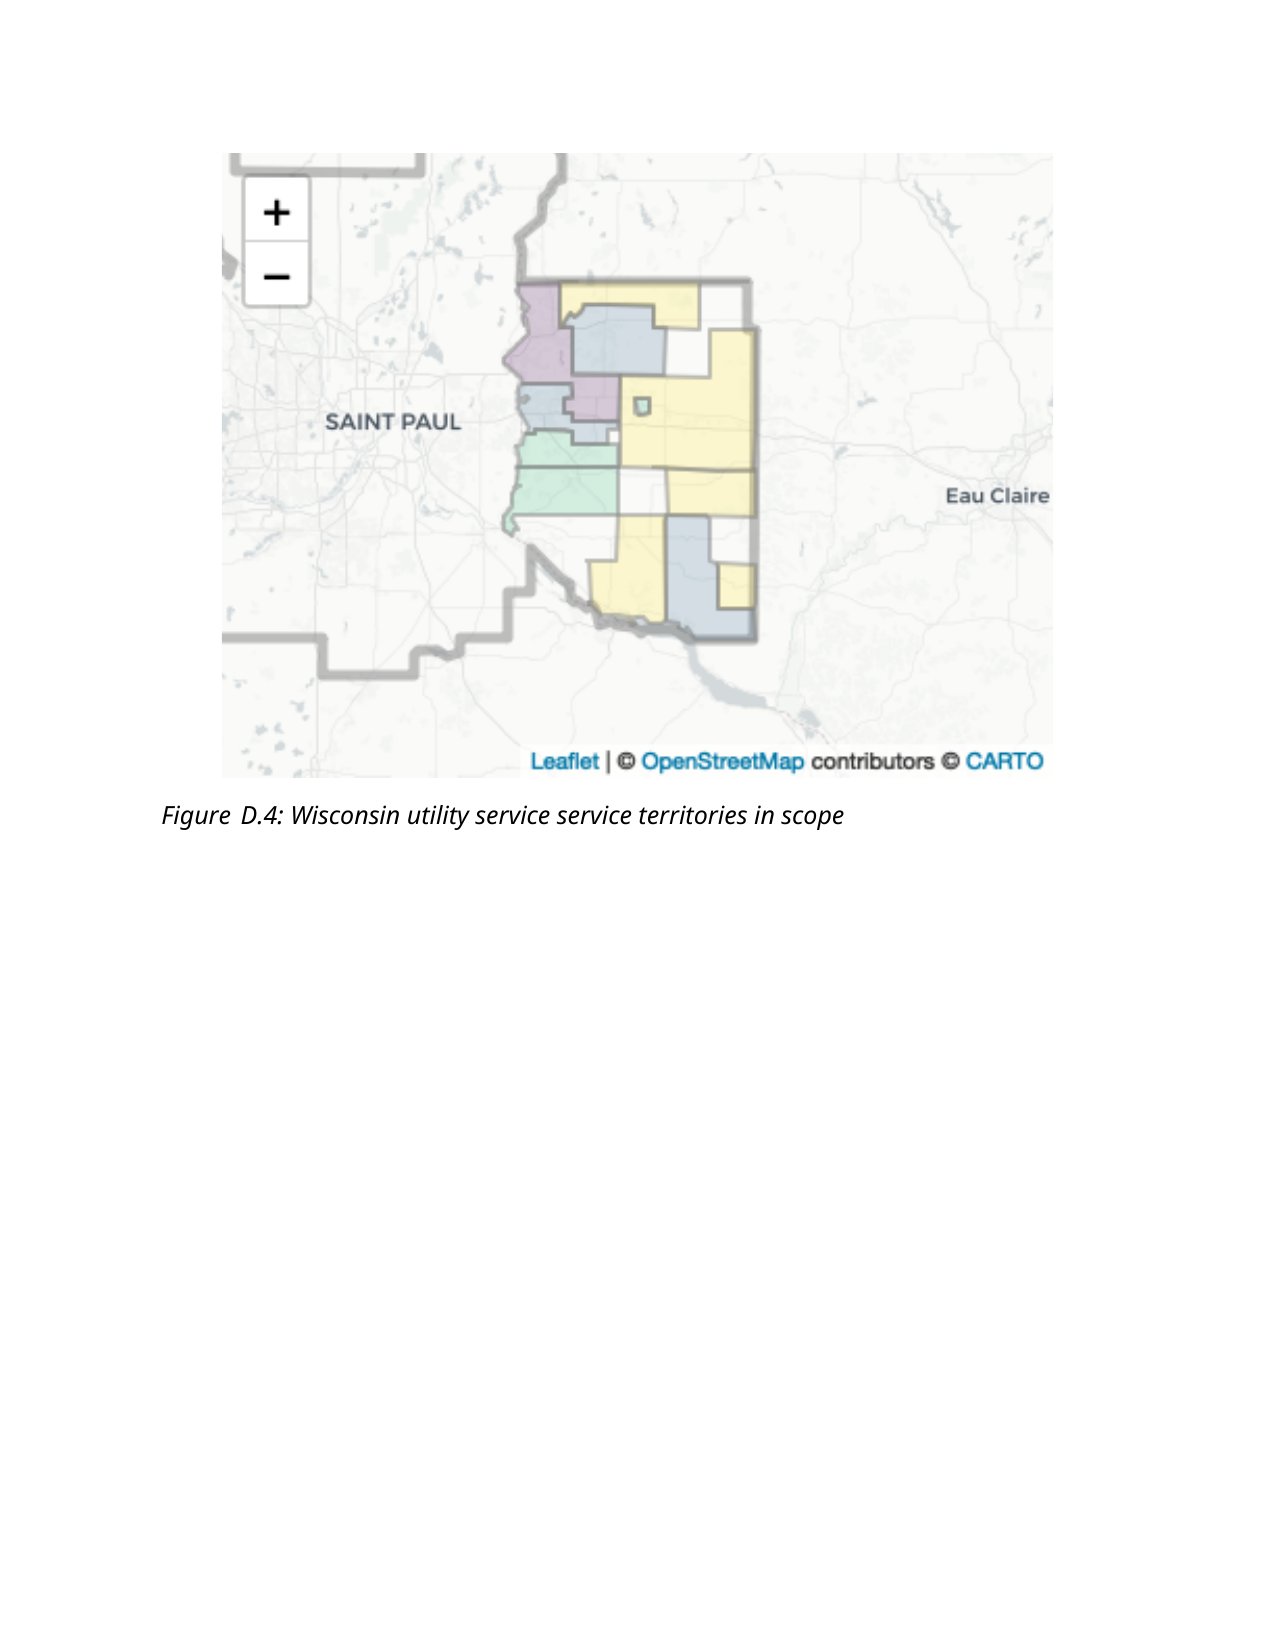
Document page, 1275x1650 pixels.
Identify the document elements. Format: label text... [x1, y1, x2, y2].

table_header Figure D.4: Wisconsin utility service service territories in scope [150, 150, 1125, 844]
picture [221, 153, 1054, 778]
